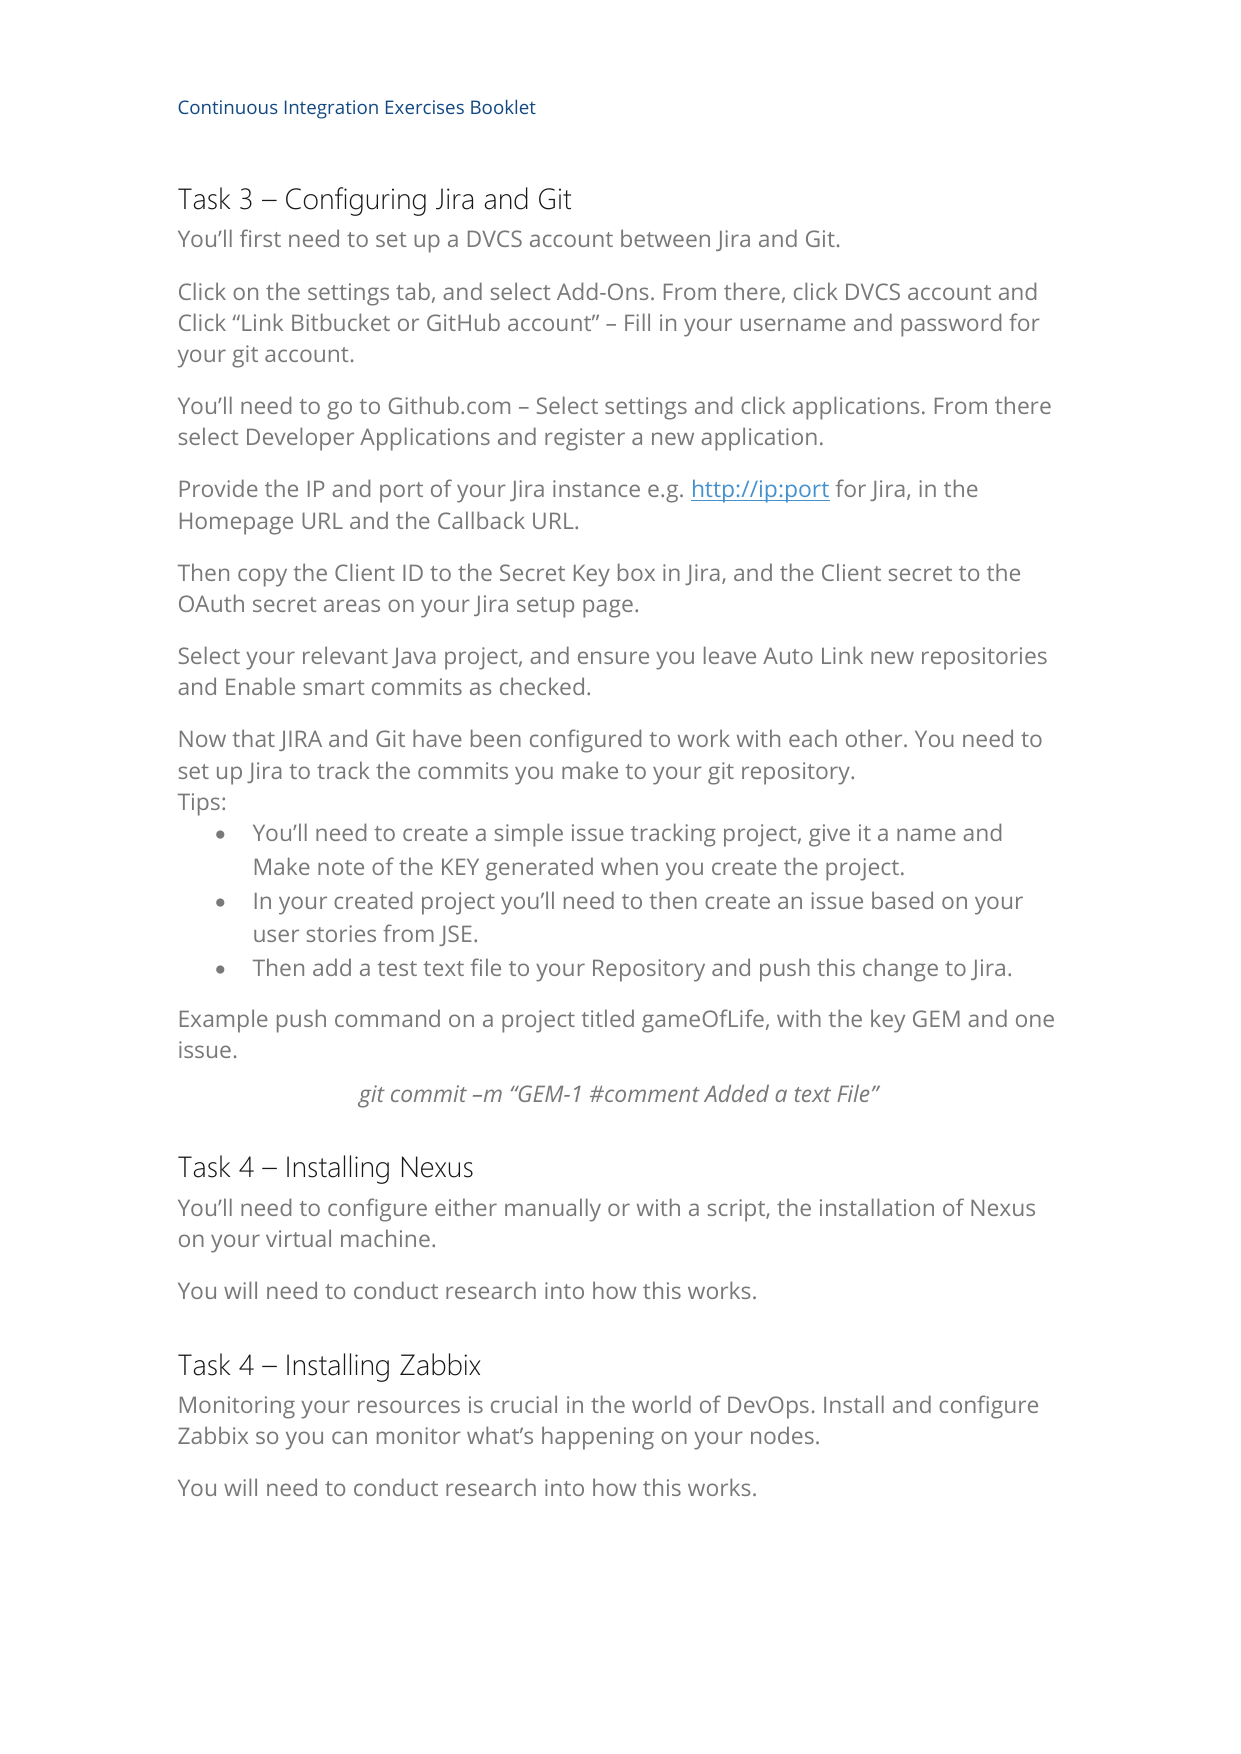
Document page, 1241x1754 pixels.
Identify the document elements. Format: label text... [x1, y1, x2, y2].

text You will need to conduct research into how this works. [177, 1472, 1063, 1503]
list In your created project you’ll need to then create an issue based on your user stories from JSE. [215, 885, 1063, 950]
text Provide the IP and port of your Jira instance e.g. http://ip:port for Jira, in the Homepage URL and the Callback URL. [177, 473, 1063, 536]
text Click on the settings tab, and select Add-Ons. From there, click DVCS account and Click “Link Bitbucket or GitHub account” – Fill in your username and password for your git account. [177, 276, 1063, 369]
text You’ll need to go to Github.com – Select settings and click applications. From there select Developer Applications and register a new application. [177, 390, 1063, 453]
subtitle Task 3 – Configuring Jira and Git [177, 178, 1063, 217]
text You’ll first need to set up a DVCS account between Jira and Git. [177, 223, 1063, 255]
text Select your relevant Java project, and ensure you leave Auto Link new repositories and Enable smart commits as checked. [177, 640, 1063, 703]
list Then add a test text file to your Repository and push this change to Jira. [215, 952, 1063, 983]
text You will need to conduct research into how this works. [177, 1275, 1063, 1306]
text Monitoring your resources is crucial in the world of DevOps. Install and configure Zabbix so you can monitor what’s happening on your nodes. [177, 1389, 1063, 1451]
text Example push command on a project titled gameOfLife, with the key GEM and one issue. [177, 1003, 1063, 1065]
subtitle Task 4 – Installing Nexus [177, 1146, 1063, 1185]
text git commit –m “GEM-1 #comment Added a text File” [177, 1078, 1063, 1109]
text Now that JIRA and Git have been configured to work with each other. You need to set up Jira to track the commits you make to your git repository. [177, 723, 1063, 786]
text You’ll need to configure either manually or with a script, the installation of Nexus on your virtual machine. [177, 1191, 1063, 1254]
text Then copy the Client ID to the Secret Key box in Jira, and the Client secret to the OAuth secret areas on your Jira setup page. [177, 557, 1063, 619]
subtitle Task 4 – Installing Zabbix [177, 1343, 1063, 1382]
text Tips: [177, 786, 1063, 817]
list You’ll need to create a simple issue tracking project, give it a name and Make note of the KEY generated when you create the project. [215, 817, 1063, 882]
